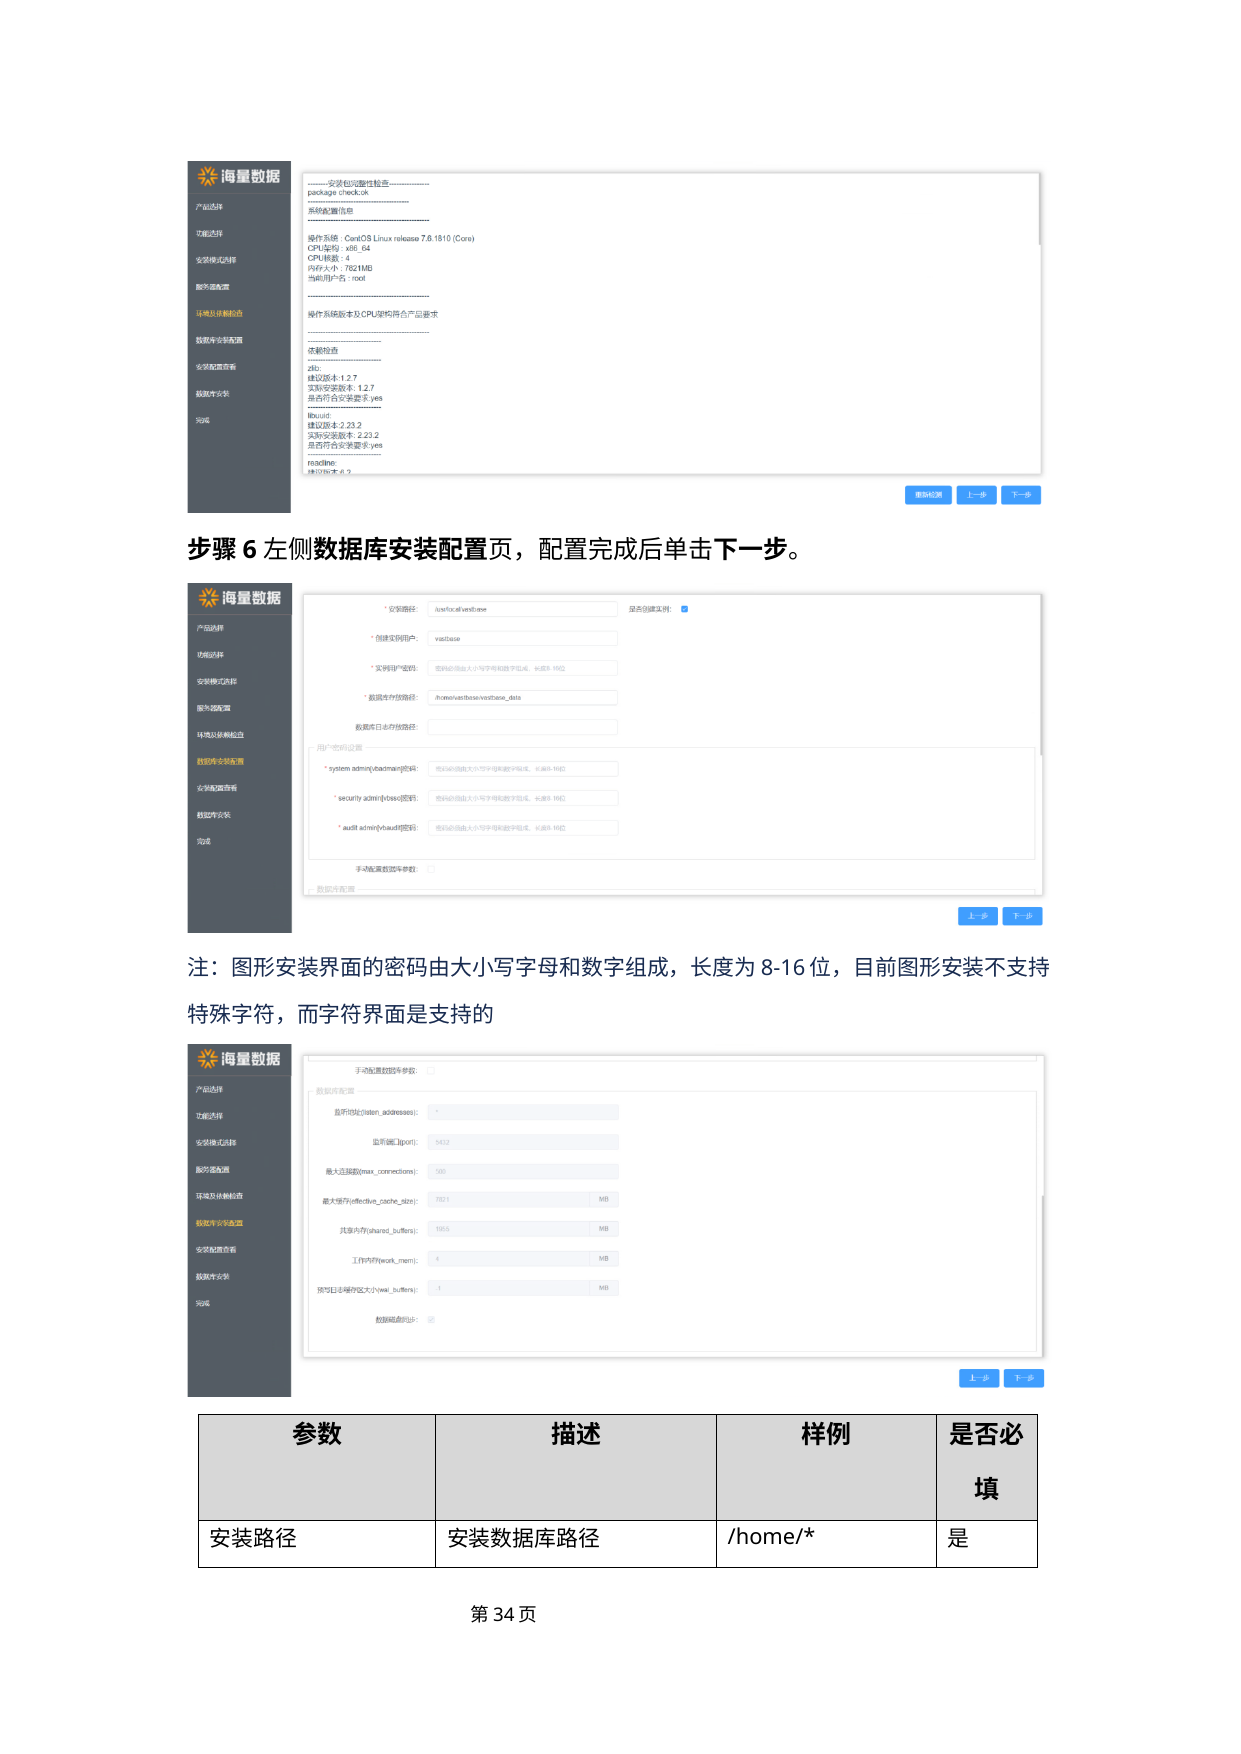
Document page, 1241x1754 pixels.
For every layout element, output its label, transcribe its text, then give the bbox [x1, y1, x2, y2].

table_cell 安装路径 [199, 1521, 435, 1567]
table_cell 安装数据库路径 [436, 1521, 716, 1567]
list 注：图形安装界面的密码由大小写字母和数字组成，长度为8-16位，目前图形安装不支持特殊字符，而字符界面是支持的 [187, 950, 1053, 1029]
picture [187, 1044, 1053, 1397]
picture [187, 583, 1050, 933]
table_cell /home/* [717, 1521, 936, 1567]
picture [187, 161, 1051, 513]
table_cell 是 [937, 1521, 1037, 1567]
table_header 样例 [717, 1415, 936, 1520]
table_header 是否必填 [937, 1415, 1037, 1520]
table_header 参数 [199, 1415, 435, 1520]
list 步骤6 左侧数据库安装配置页，配置完成后单击下一步。 [187, 529, 1053, 565]
table_header 描述 [436, 1415, 716, 1520]
